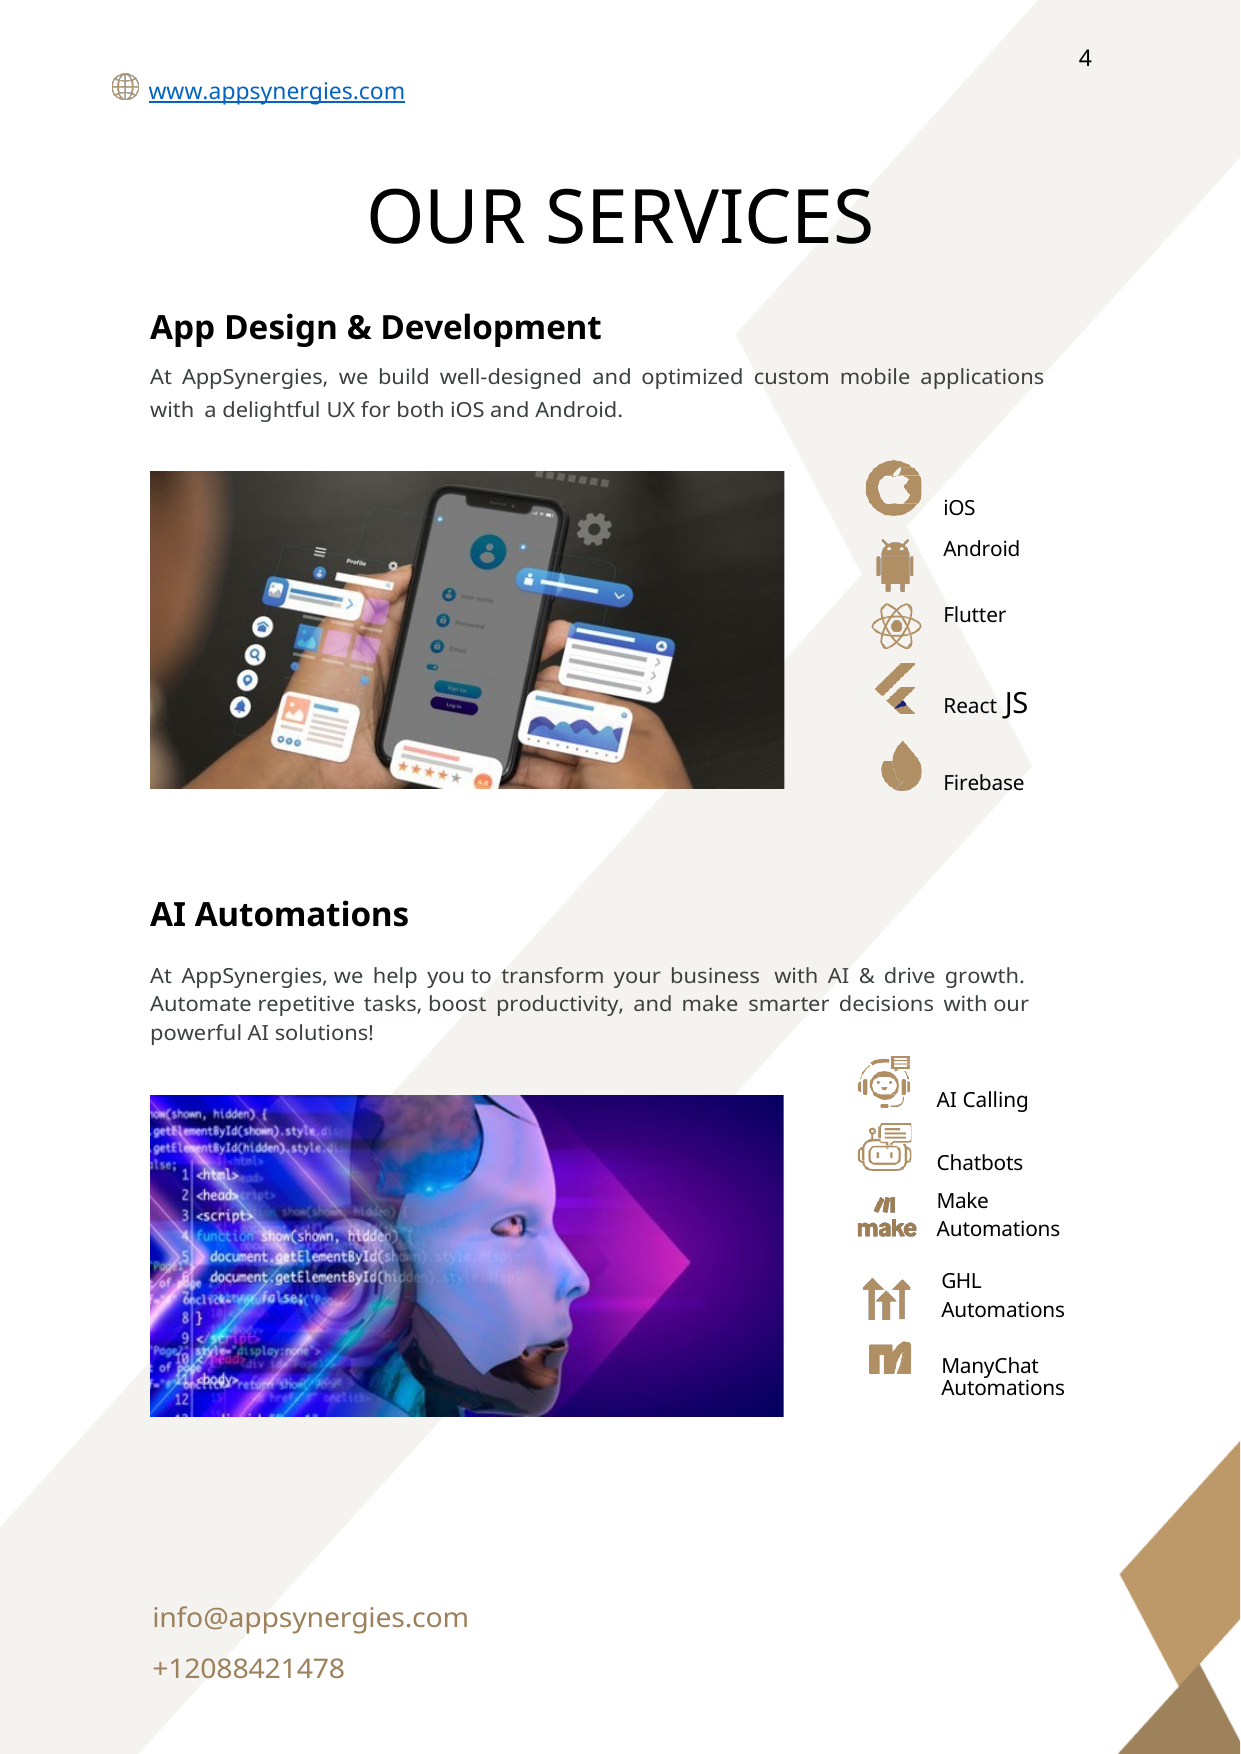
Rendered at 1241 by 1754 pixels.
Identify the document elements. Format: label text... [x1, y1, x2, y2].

subtitle App Design & Development [150, 304, 1240, 349]
text Automations [936, 1214, 1240, 1242]
picture [0, 0, 1241, 1754]
text AI Calling Chatbots [858, 1056, 1034, 1176]
text Make [936, 1185, 1240, 1214]
text At AppSynergies, we help you to transform your business with AI & drive growth. Automate repetitive tasks, boost productivity, and make smarter decisions with our powerful AI solutions! [150, 961, 1080, 1046]
text Firebase [881, 741, 1240, 797]
subtitle OUR SERVICES [128, 163, 1112, 265]
text 4 [1078, 42, 1240, 73]
text At AppSynergies, we build well-designed and optimized custom mobile applications with a delightful UX for both iOS and Android. [150, 362, 1096, 423]
text +12088421478 [152, 1649, 1240, 1686]
text Automations [941, 1295, 1240, 1323]
text GHL [941, 1266, 1240, 1295]
text www.appsynergies.com [112, 74, 1240, 106]
text iOS Android [866, 461, 1024, 563]
text React JS [874, 663, 1240, 722]
subtitle AI Automations [150, 891, 1240, 936]
text ManyChat Automations [869, 1351, 1071, 1401]
text Flutter [943, 600, 1240, 628]
text info@appsynergies.com [152, 1599, 1240, 1636]
